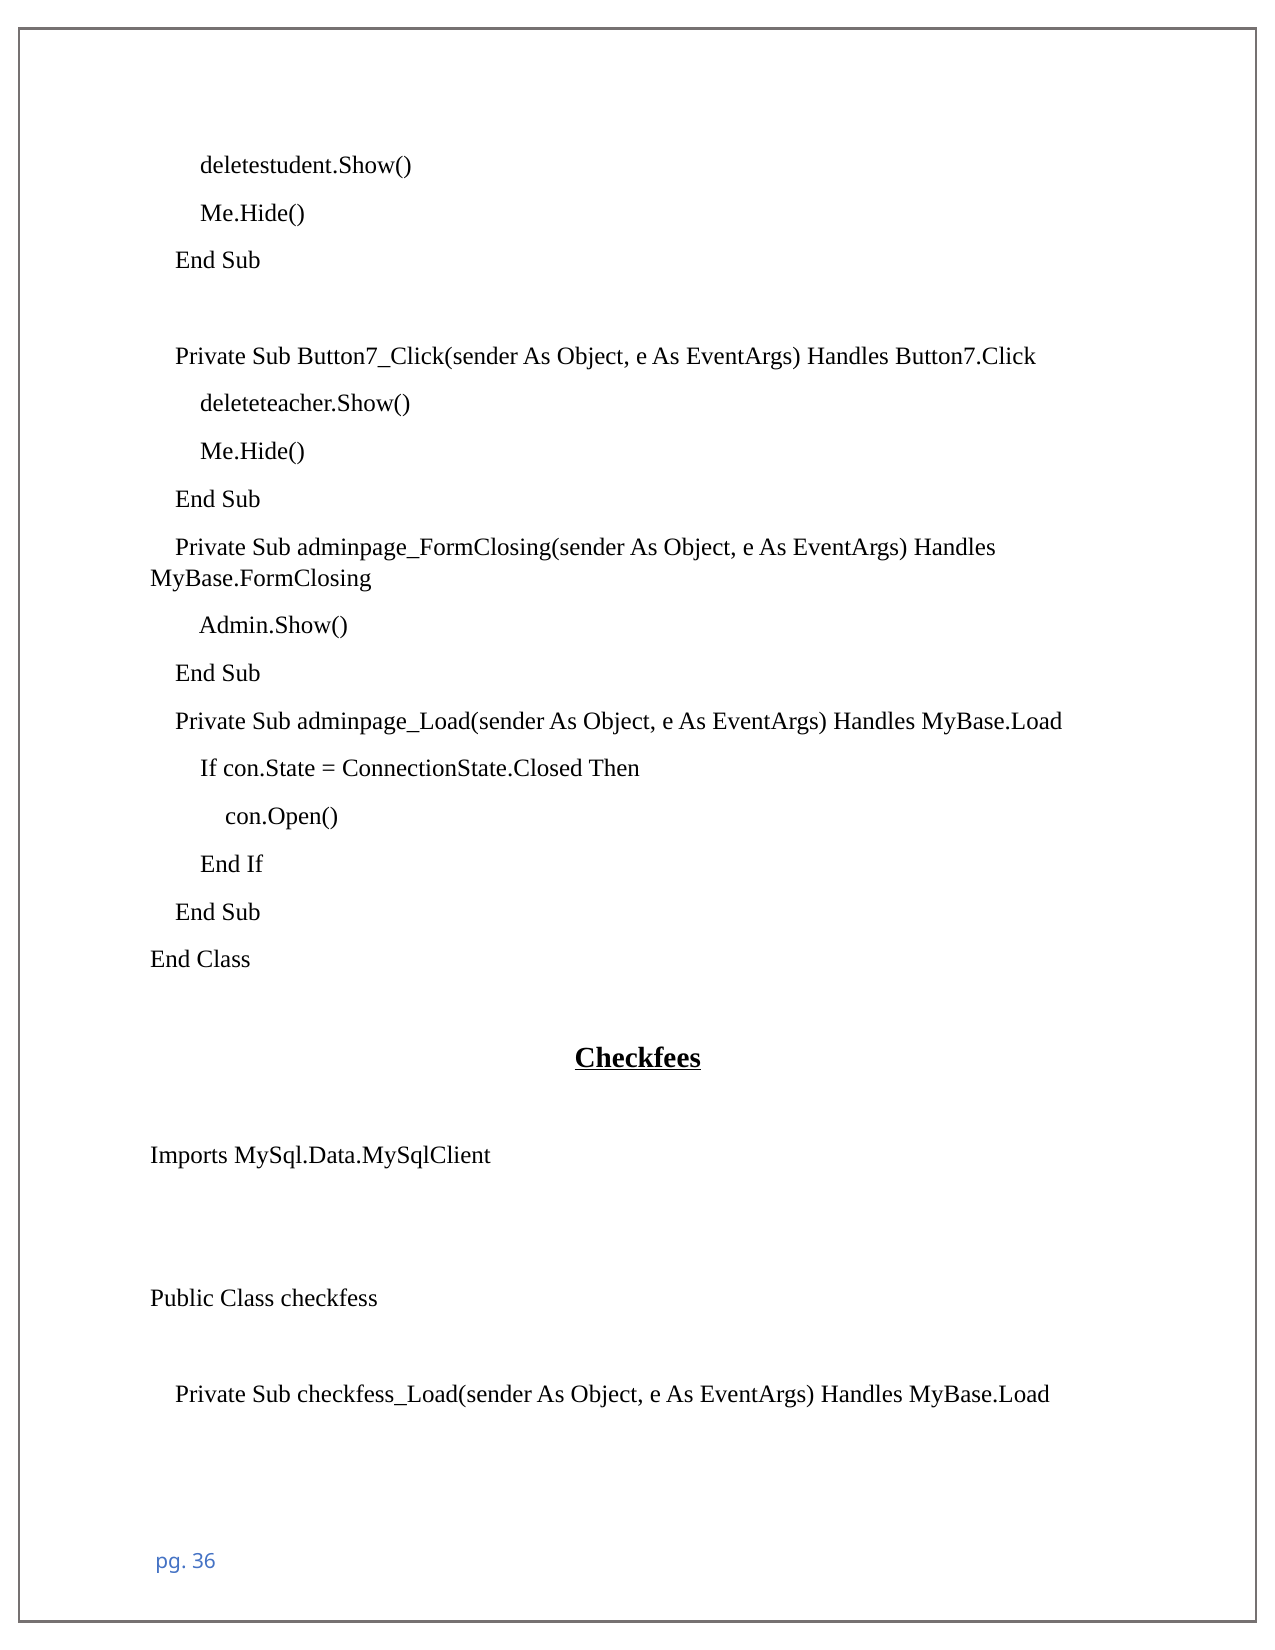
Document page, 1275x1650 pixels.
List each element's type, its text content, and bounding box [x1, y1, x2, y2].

text Me.Hide() [150, 198, 1125, 226]
text Admin.Show() [150, 610, 1125, 639]
text deletestudent.Show() [150, 150, 1125, 179]
text Private Sub checkfess_Load(sender As Object, e As EventArgs) Handles MyBase.Load [150, 1379, 1125, 1408]
text End Sub [150, 484, 1125, 513]
text Private Sub adminpage_Load(sender As Object, e As EventArgs) Handles MyBase.Load [150, 706, 1125, 734]
text End If [150, 849, 1125, 878]
text Private Sub adminpage_FormClosing(sender As Object, e As EventArgs) Handles MyBase.FormClosing [150, 532, 1125, 591]
text con.Open() [150, 801, 1125, 830]
text Me.Hide() [150, 436, 1125, 465]
text End Sub [150, 658, 1125, 687]
text deleteteacher.Show() [150, 388, 1125, 417]
text End Class [150, 944, 1125, 973]
text Checkfees [150, 1040, 1125, 1073]
text Public Class checkfess [150, 1283, 1125, 1312]
text If con.State = ConnectionState.Closed Then [150, 753, 1125, 782]
text End Sub [150, 245, 1125, 274]
text Imports MySql.Data.MySqlClient [150, 1140, 1125, 1169]
text End Sub [150, 897, 1125, 925]
text Private Sub Button7_Click(sender As Object, e As EventArgs) Handles Button7.Click [150, 341, 1125, 369]
